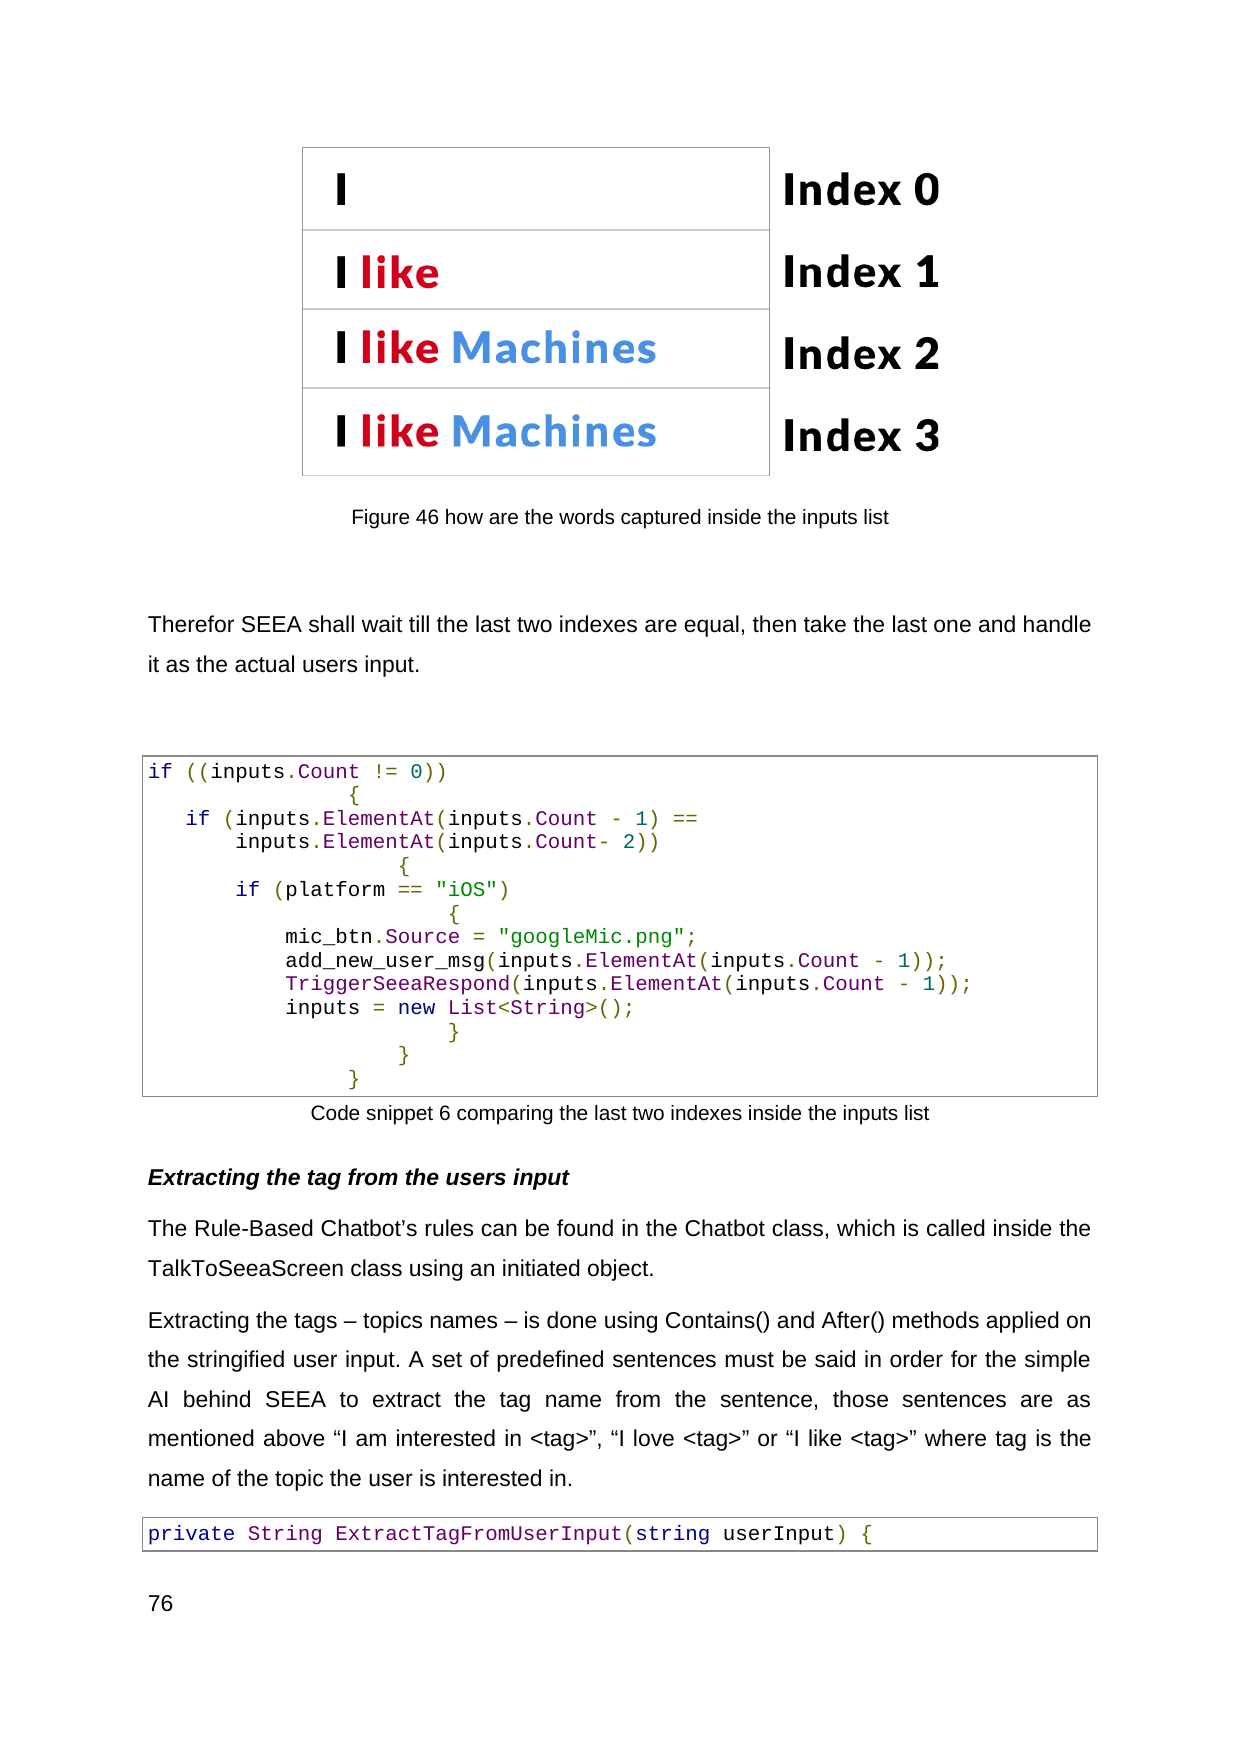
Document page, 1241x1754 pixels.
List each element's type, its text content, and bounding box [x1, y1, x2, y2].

text Extracting the tags – topics names – is done using Contains() and After() methods applied on the stringified user input. A set of predefined sentences must be said in order for the simple AI behind SEEA to extract the tag name from the sentence, those sentences are as mentioned above “I am interested in <tag>”, “I love <tag>” or “I like <tag>” where tag is the name of the topic the user is interested in. [148, 1307, 1093, 1491]
text mic_btn.Source = "googleMic.png"; [148, 926, 1093, 950]
text Therefor SEEA shall wait till the last two indexes are equal, then take the last one and handle it as the actual users input. [148, 611, 1093, 677]
subtitle Extracting the tag from the users input [148, 1164, 1093, 1190]
picture [301, 147, 939, 476]
text { [148, 784, 1093, 808]
text TriggerSeeaRespond(inputs.ElementAt(inputs.Count - 1)); [148, 973, 1093, 997]
text if ((inputs.Count != 0)) [143, 757, 1097, 784]
text } [148, 1044, 1093, 1062]
text { [148, 902, 1093, 926]
text inputs.ElementAt(inputs.Count- 2)) [148, 832, 1093, 855]
text if (platform == "iOS") [148, 879, 1093, 902]
text inputs = new List<String>(); [148, 997, 1093, 1021]
text The Rule-Based Chatbot’s rules can be found in the Chatbot class, which is called inside the TalkToSeeaScreen class using an initiated object. [148, 1215, 1093, 1281]
text { [148, 855, 1093, 879]
text Code snippet 6 comparing the last two indexes inside the inputs list [148, 1097, 1093, 1127]
text } [143, 1062, 1097, 1096]
text private String ExtractTagFromUserInput(string userInput) { [143, 1518, 1097, 1550]
text Figure 46 how are the words captured inside the inputs list [148, 501, 1093, 530]
text add_new_user_msg(inputs.ElementAt(inputs.Count - 1)); [148, 950, 1093, 973]
text if (inputs.ElementAt(inputs.Count - 1) == [148, 808, 1093, 832]
text } [148, 1021, 1093, 1044]
